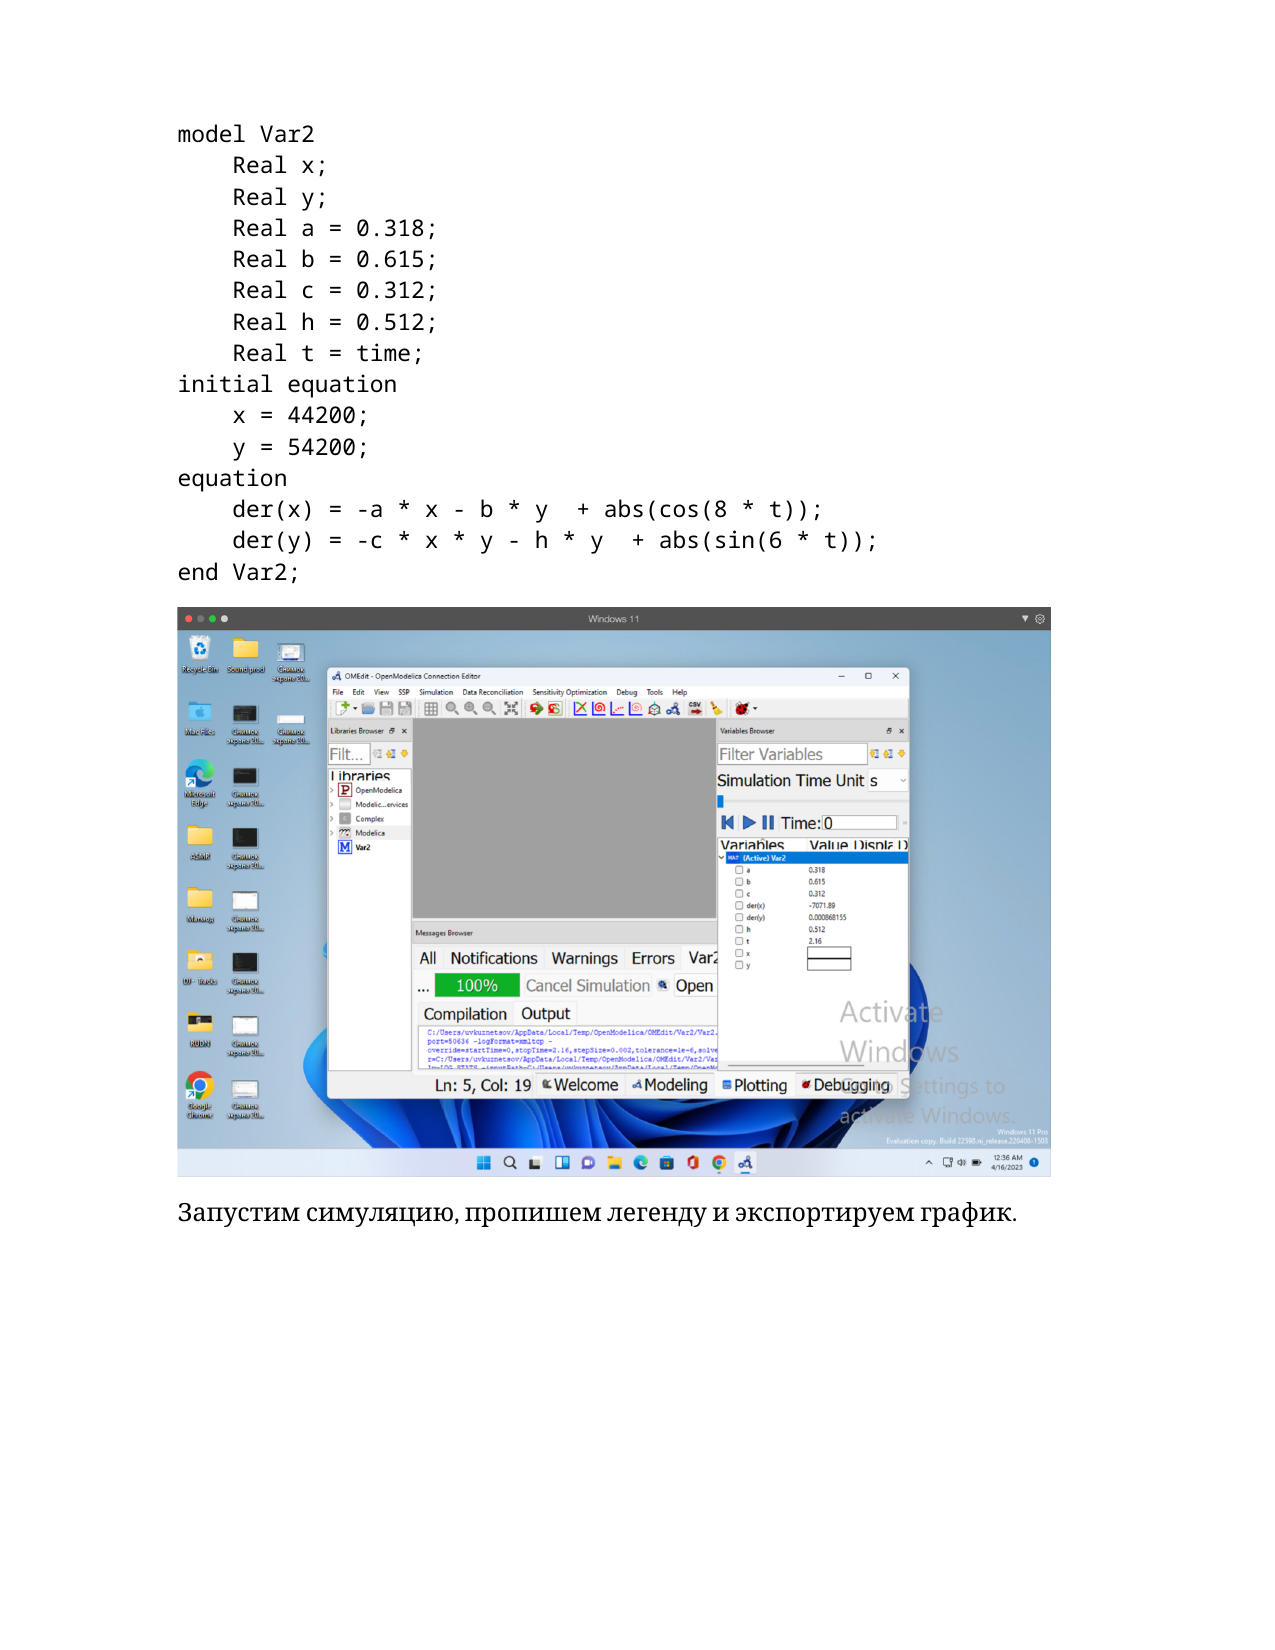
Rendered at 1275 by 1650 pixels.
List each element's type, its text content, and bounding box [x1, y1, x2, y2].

picture [177, 607, 1053, 1178]
text Запустим симуляцию, пропишем легенду и экспортируем график. [177, 1199, 1186, 1228]
text model Var2 Real x; Real y; Real a = 0.318; Real b = 0.615; Real c = 0.312; Real h = 0.512; Real t = time; initial equation x = 44200; y = 54200; equation der(x) = -a * x - b * y + abs(cos(8 * t)); der(y) = -c * x * y - h * y + abs(sin(6 * t)); end Var2; [177, 118, 1186, 587]
